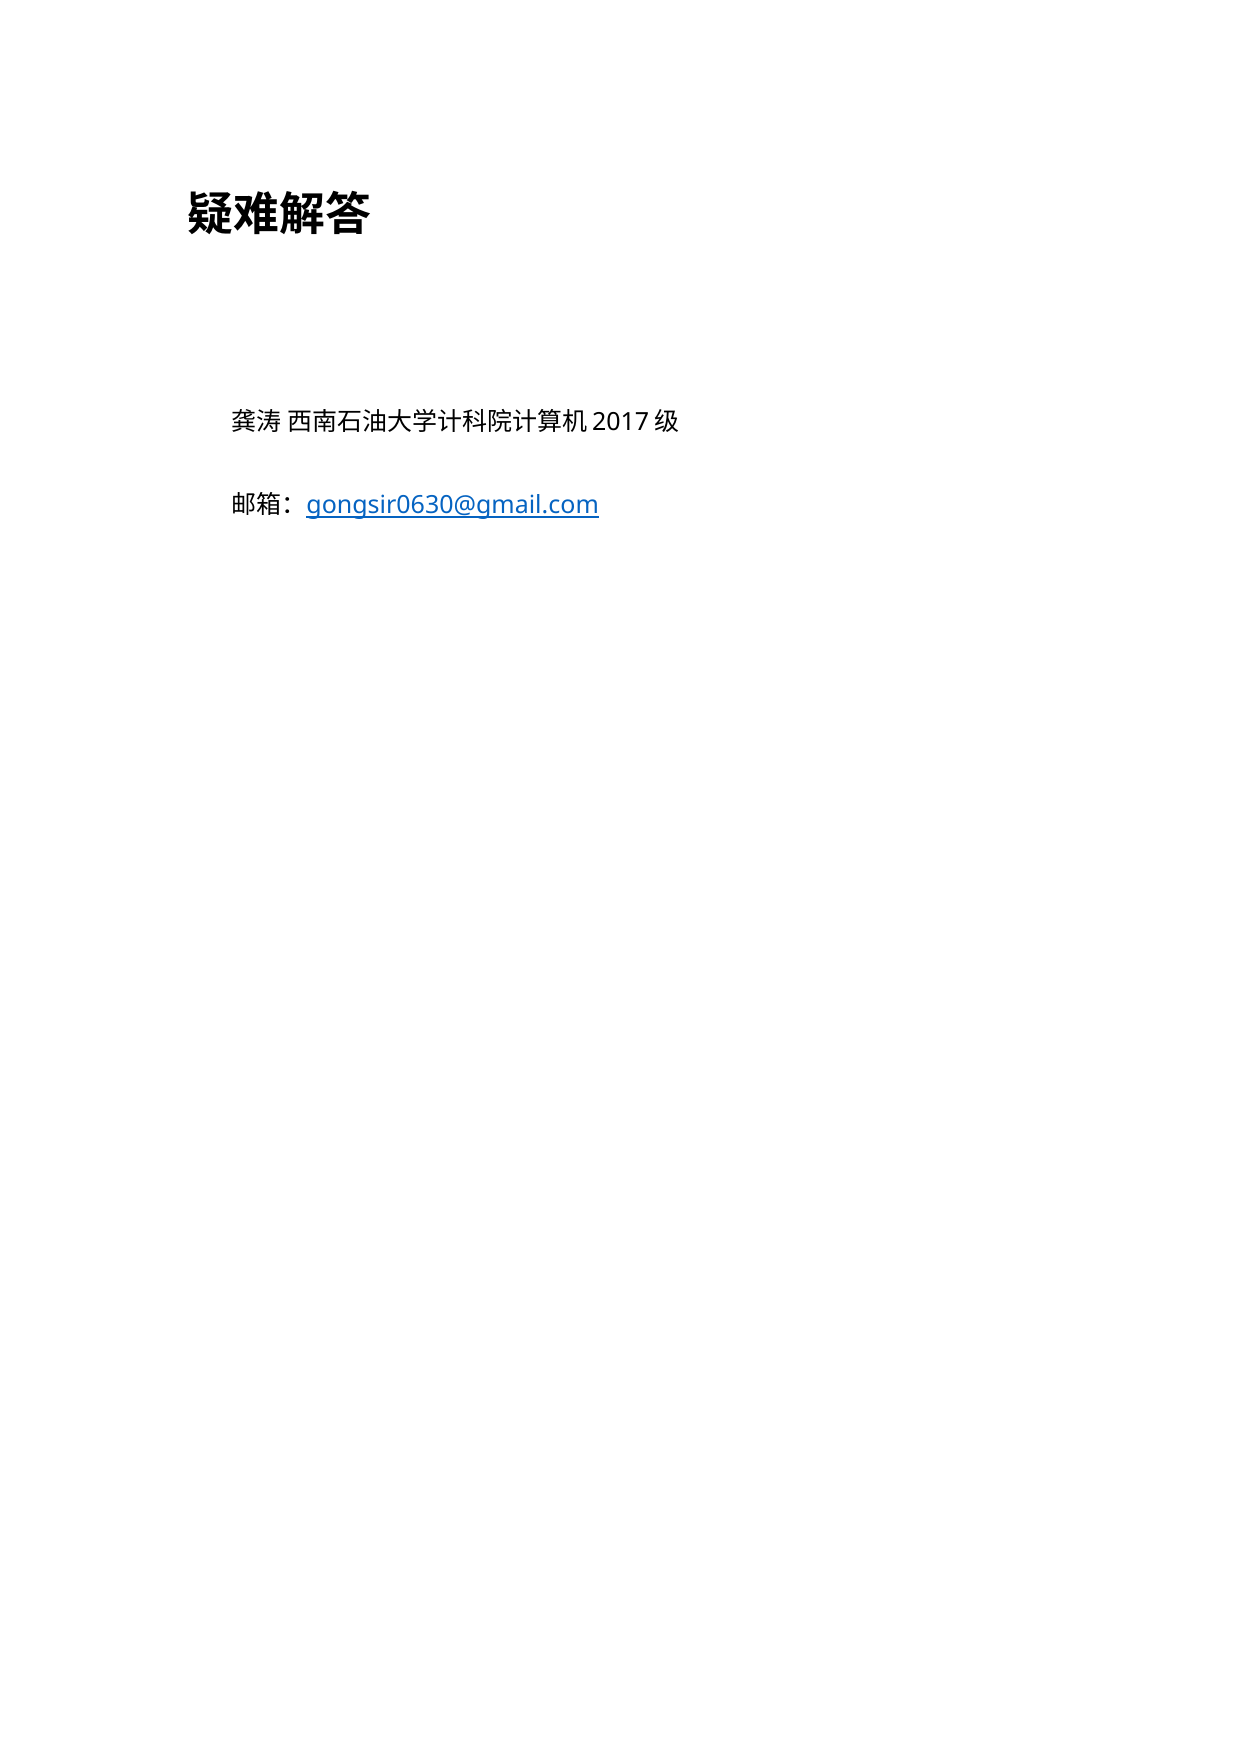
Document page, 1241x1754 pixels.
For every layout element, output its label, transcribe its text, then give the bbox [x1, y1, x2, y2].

subtitle 疑难解答 [187, 162, 1053, 259]
text 龚涛 西南石油大学计科院计算机2017级 [187, 387, 1053, 452]
text 邮箱：gongsir0630@gmail.com [187, 471, 1053, 536]
